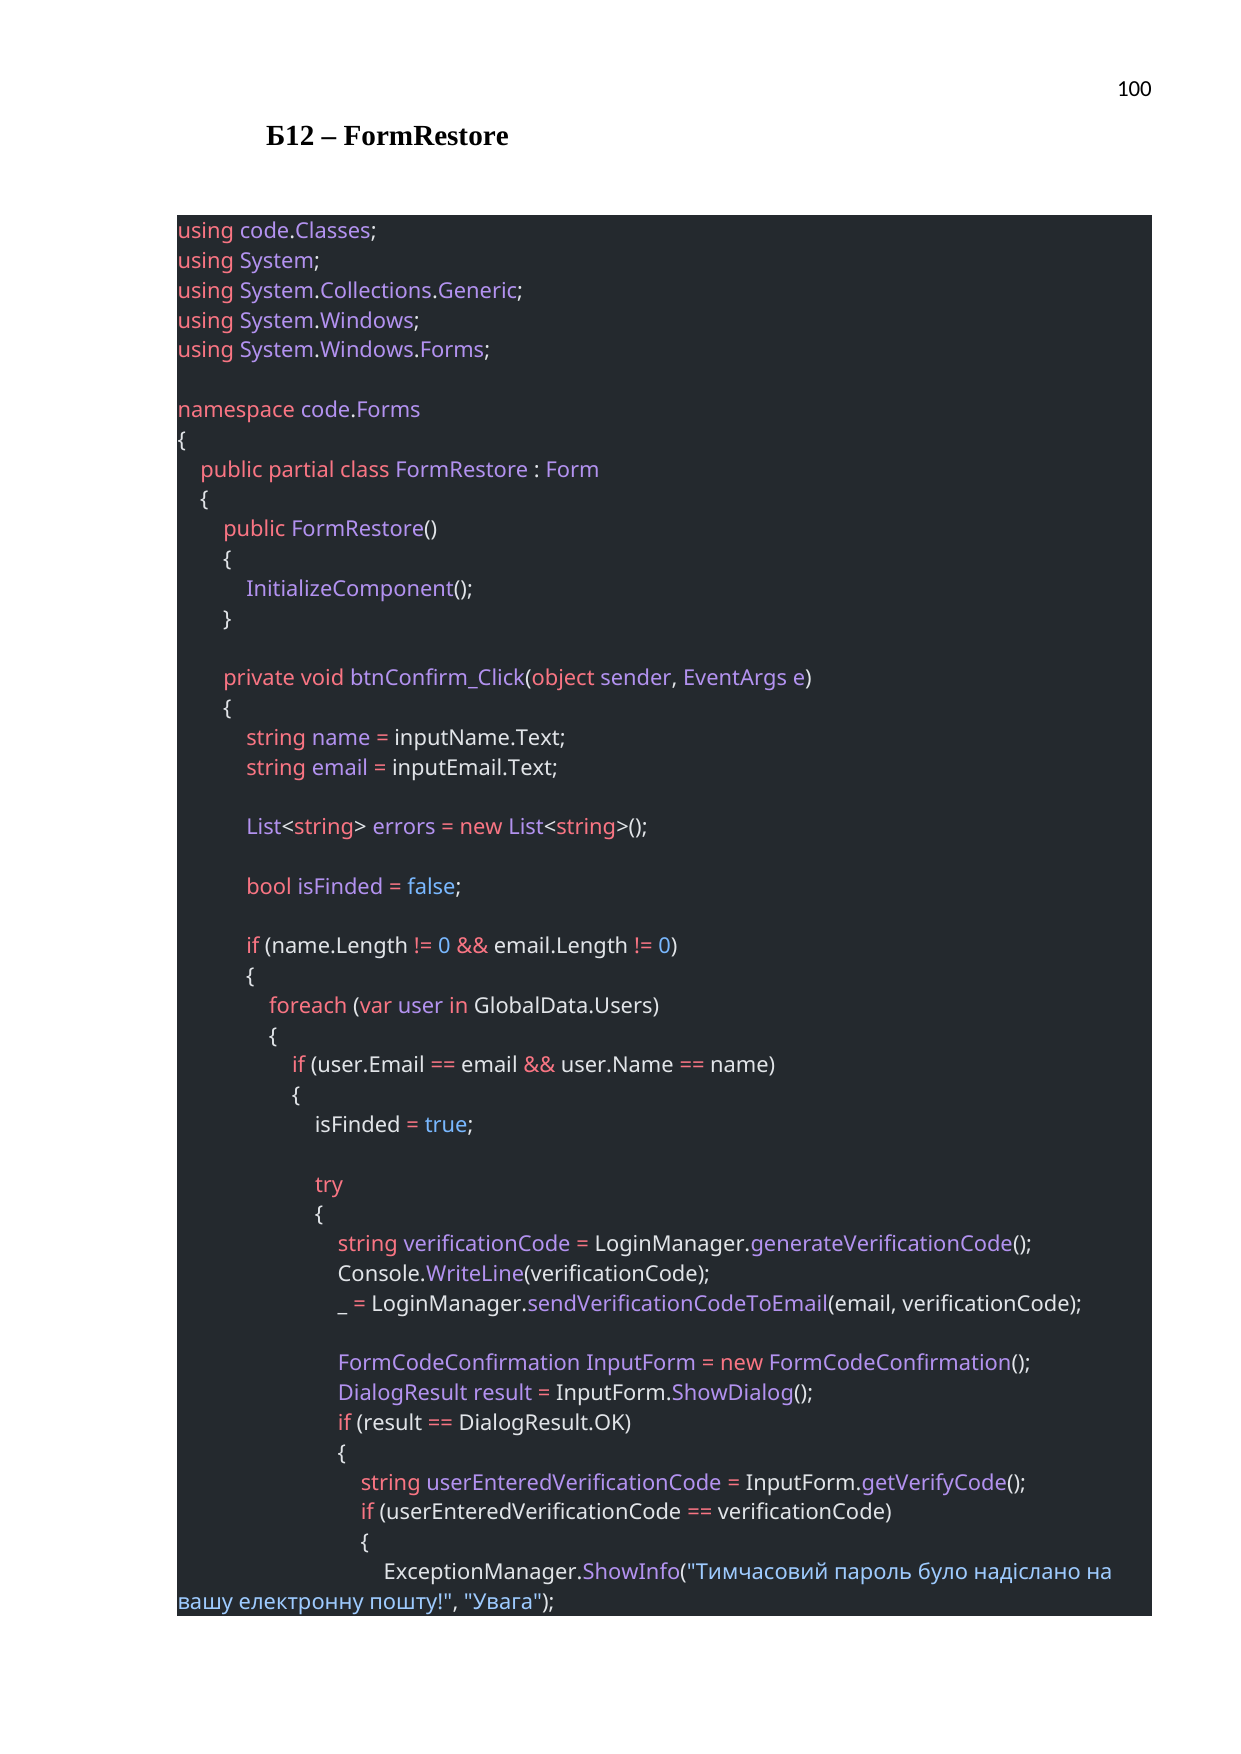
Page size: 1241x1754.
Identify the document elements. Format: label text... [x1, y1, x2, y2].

text using System.Windows.Forms; [177, 334, 1152, 364]
text { [177, 1526, 1152, 1556]
text FormCodeConfirmation InputForm = new FormCodeConfirmation(); [177, 1347, 1152, 1377]
text { [177, 960, 1152, 990]
text { [177, 1198, 1152, 1228]
text string verificationCode = LoginManager.generateVerificationCode(); [177, 1228, 1152, 1258]
text string name = inputName.Text; [177, 722, 1152, 752]
title Б12 – FormRestore [177, 118, 1152, 152]
text if (name.Length != 0 && email.Length != 0) [177, 930, 1152, 960]
text { [177, 483, 1152, 513]
text string email = inputEmail.Text; [177, 752, 1152, 781]
text { [177, 1437, 1152, 1467]
text public FormRestore() [177, 513, 1152, 543]
text namespace code.Forms [177, 394, 1152, 424]
text { [177, 543, 1152, 573]
text InitializeComponent(); [177, 573, 1152, 603]
text using System.Windows; [177, 305, 1152, 334]
text { [177, 424, 1152, 454]
text if (userEnteredVerificationCode == verificationCode) [177, 1496, 1152, 1526]
text try [177, 1169, 1152, 1198]
text using code.Classes; [177, 215, 1152, 245]
text isFinded = true; [177, 1109, 1152, 1139]
text foreach (var user in GlobalData.Users) [177, 990, 1152, 1020]
text using System.Collections.Generic; [177, 275, 1152, 305]
text public partial class FormRestore : Form [177, 454, 1152, 483]
text } [177, 603, 1152, 632]
text DialogResult result = InputForm.ShowDialog(); [177, 1377, 1152, 1407]
text { [177, 1079, 1152, 1109]
text Console.WriteLine(verificationCode); [177, 1258, 1152, 1288]
text private void btnConfirm_Click(object sender, EventArgs e) [177, 662, 1152, 692]
text _ = LoginManager.sendVerificationCodeToEmail(email, verificationCode); [177, 1288, 1152, 1318]
text List<string> errors = new List<string>(); [177, 811, 1152, 841]
text if (user.Email == email && user.Name == name) [177, 1049, 1152, 1079]
text using System; [177, 245, 1152, 275]
text ExceptionManager.ShowInfo("Тимчасовий пароль було надіслано на вашу електронну пошту!", "Увага"); [177, 1556, 1152, 1616]
text string userEnteredVerificationCode = InputForm.getVerifyCode(); [177, 1467, 1152, 1496]
text { [177, 692, 1152, 722]
text if (result == DialogResult.OK) [177, 1407, 1152, 1437]
text { [177, 1020, 1152, 1049]
text bool isFinded = false; [177, 871, 1152, 901]
